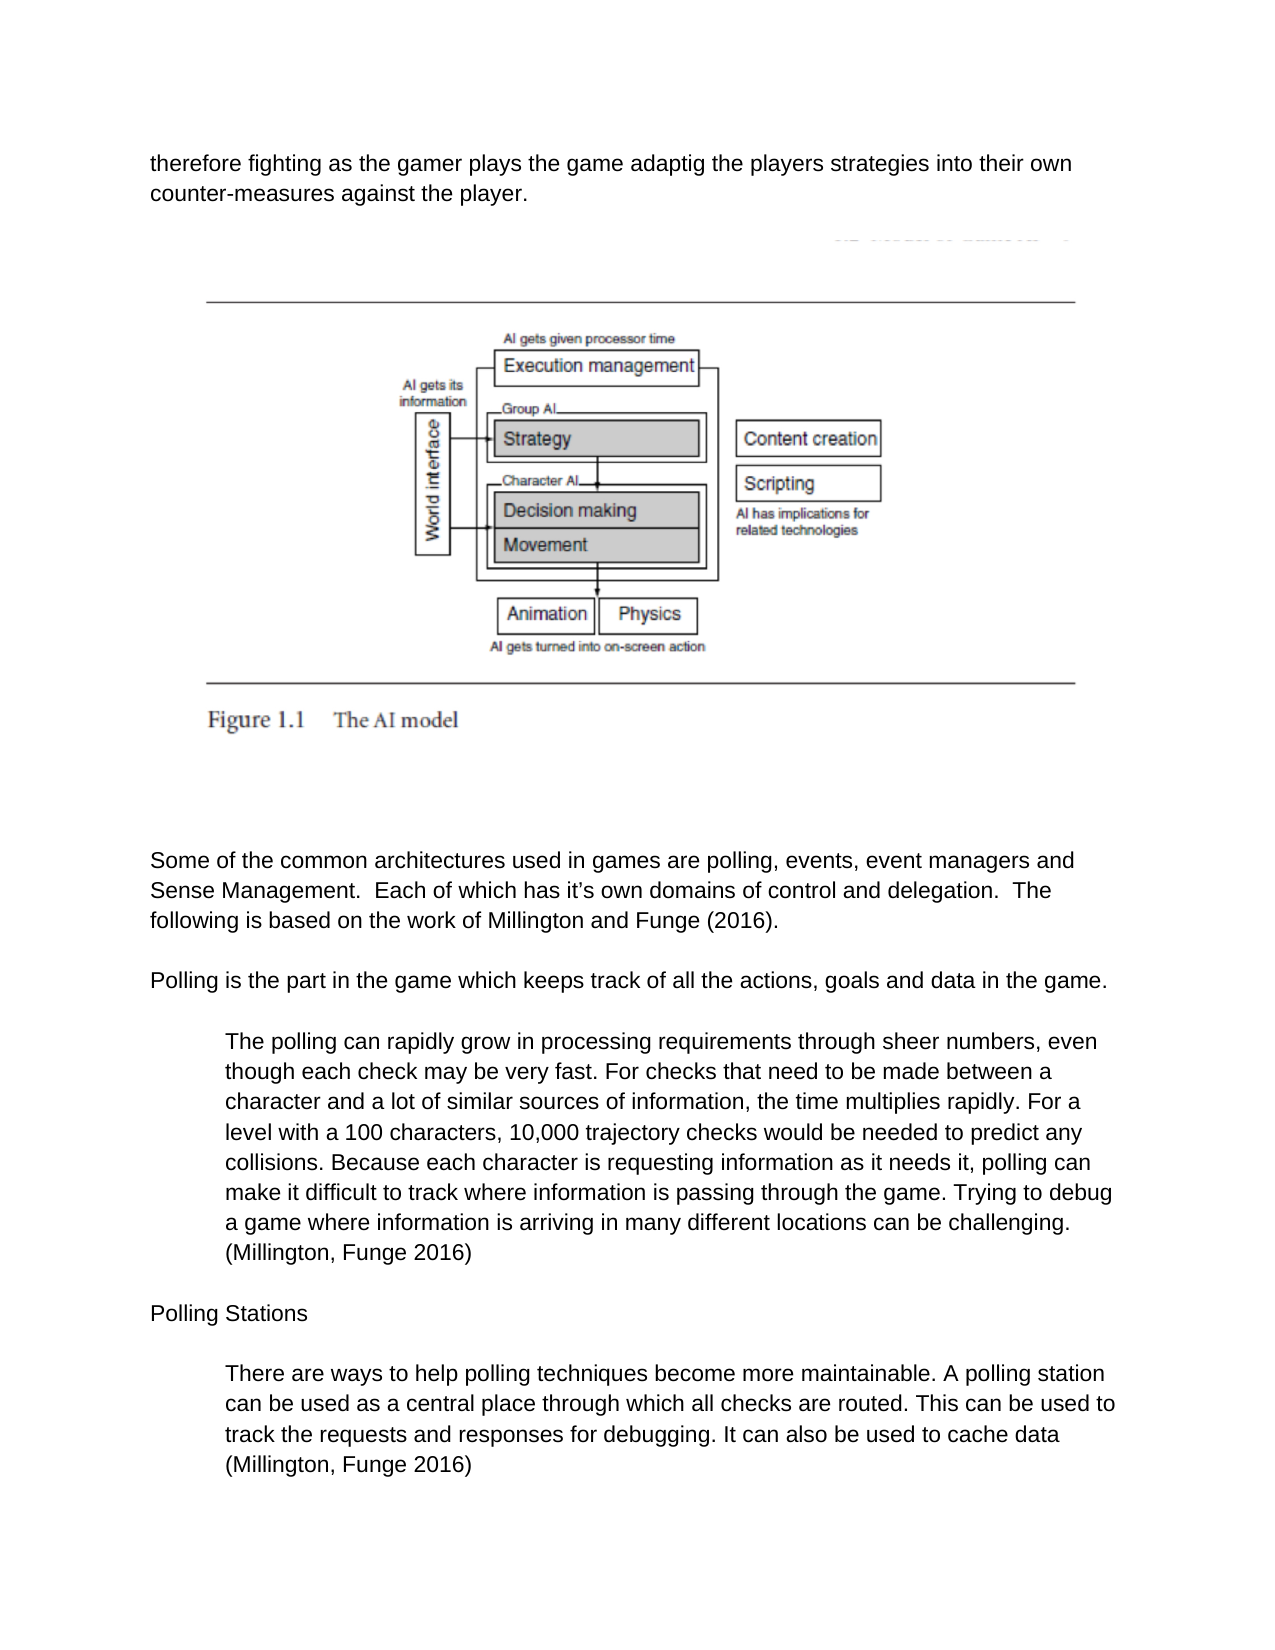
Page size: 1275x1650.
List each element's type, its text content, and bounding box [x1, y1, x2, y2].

text The polling can rapidly grow in processing requirements through sheer numbers, even though each check may be very fast. For checks that need to be made between a character and a lot of similar sources of information, the time multiplies rapidly. For a level with a 100 characters, 10,000 trajectory checks would be needed to predict any collisions. Because each character is requesting information as it needs it, polling can make it difficult to track where information is passing through the game. Trying to debug a game where information is arriving in many different locations can be challenging. (Millington, Funge 2016) [225, 998, 1125, 1266]
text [150, 150, 1125, 207]
text Polling Stations [150, 1300, 1125, 1356]
text There are ways to help polling techniques become more maintainable. A polling station can be used as a central place through which all checks are routed. This can be used to track the requests and responses for debugging. It can also be used to cache data (Millington, Funge 2016) [225, 1360, 1125, 1477]
text Some of the common architectures used in games are polling, events, event managers and Sense Management. Each of which has it’s own domains of control and delegation. The following is based on the work of Millington and Funge (2016). [150, 847, 1125, 933]
text Polling is the part in the game which keeps track of all the actions, goals and data in the game. [150, 967, 1125, 994]
picture [150, 240, 1125, 783]
